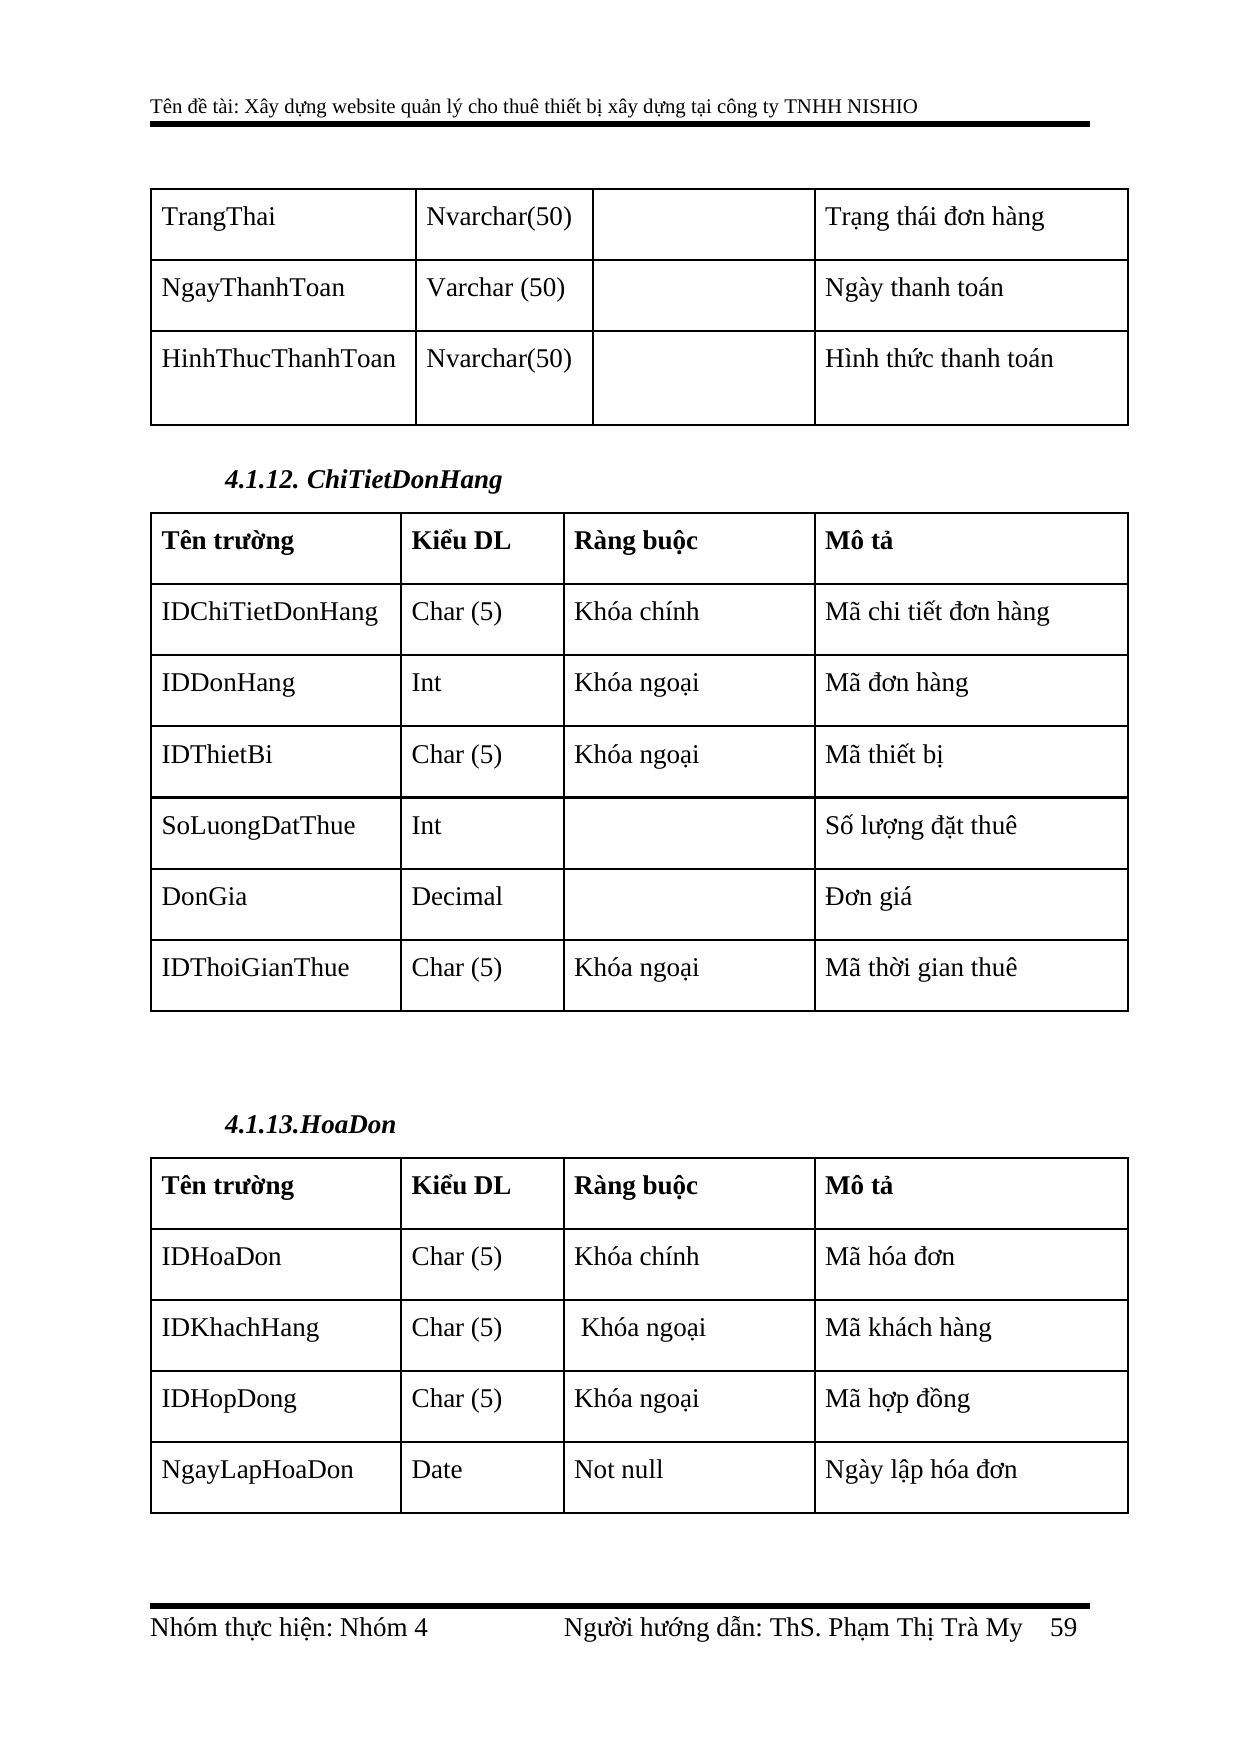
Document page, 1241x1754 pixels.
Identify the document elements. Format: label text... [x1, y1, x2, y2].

table_cell Nvarchar(50) [417, 190, 592, 259]
table_cell Char (5) [402, 727, 563, 796]
table_header Tên trường [152, 1159, 400, 1228]
table_cell Đơn giá [816, 870, 1127, 939]
table_cell IDThoiGianThue [152, 941, 400, 1010]
table_cell Date [402, 1443, 563, 1512]
table_cell Not null [565, 1443, 814, 1512]
table_cell Varchar (50) [417, 261, 592, 330]
subtitle ChiTietDonHang [225, 463, 1090, 495]
table_cell [594, 261, 814, 330]
table_cell IDKhachHang [152, 1301, 400, 1370]
table_cell IDChiTietDonHang [152, 585, 400, 654]
table_cell SoLuongDatThue [152, 799, 400, 867]
table_cell Trạng thái đơn hàng [816, 190, 1127, 259]
table_cell Decimal [402, 870, 563, 939]
table_cell [565, 870, 814, 939]
table_cell NgayLapHoaDon [152, 1443, 400, 1512]
table_cell Ngày lập hóa đơn [816, 1443, 1127, 1512]
table_cell Ngày thanh toán [816, 261, 1127, 330]
table_cell Khóa ngoại [565, 727, 814, 796]
table_cell Mã hợp đồng [816, 1372, 1127, 1441]
table_cell Mã đơn hàng [816, 656, 1127, 725]
table_header Kiểu DL [402, 514, 563, 583]
table_cell Char (5) [402, 1372, 563, 1441]
subtitle HoaDon [225, 1108, 1090, 1139]
table_cell Hình thức thanh toán [816, 332, 1127, 424]
table_cell Mã thời gian thuê [816, 941, 1127, 1010]
table_cell Int [402, 656, 563, 725]
table_cell Mã khách hàng [816, 1301, 1127, 1370]
table_cell IDThietBi [152, 727, 400, 796]
table_cell HinhThucThanhToan [152, 332, 415, 424]
table_cell Khóa ngoại [565, 941, 814, 1010]
table_cell Char (5) [402, 585, 563, 654]
table_cell Khóa ngoại [565, 656, 814, 725]
table_cell [594, 190, 814, 259]
table_cell IDDonHang [152, 656, 400, 725]
table_cell NgayThanhToan [152, 261, 415, 330]
table_cell Số lượng đặt thuê [816, 799, 1127, 867]
table_cell Khóa chính [565, 585, 814, 654]
table_cell IDHoaDon [152, 1230, 400, 1299]
table_cell Char (5) [402, 1230, 563, 1299]
table_header Ràng buộc [565, 1159, 814, 1228]
table_cell Char (5) [402, 941, 563, 1010]
table_header Ràng buộc [565, 514, 814, 583]
table_header Kiểu DL [402, 1159, 563, 1228]
table_cell Mã chi tiết đơn hàng [816, 585, 1127, 654]
table_cell TrangThai [152, 190, 415, 259]
table_cell [565, 799, 814, 867]
table_cell Khóa ngoại [565, 1372, 814, 1441]
table_cell Mã thiết bị [816, 727, 1127, 796]
table_cell IDHopDong [152, 1372, 400, 1441]
table_cell Mã hóa đơn [816, 1230, 1127, 1299]
table_cell Khóa chính [565, 1230, 814, 1299]
table_cell Khóa ngoại [565, 1301, 814, 1370]
table_cell Nvarchar(50) [417, 332, 592, 424]
table_cell DonGia [152, 870, 400, 939]
table_cell Char (5) [402, 1301, 563, 1370]
table_header Mô tả [816, 514, 1127, 583]
table_header Mô tả [816, 1159, 1127, 1228]
table_cell Int [402, 799, 563, 867]
table_cell [594, 332, 814, 424]
table_header Tên trường [152, 514, 400, 583]
